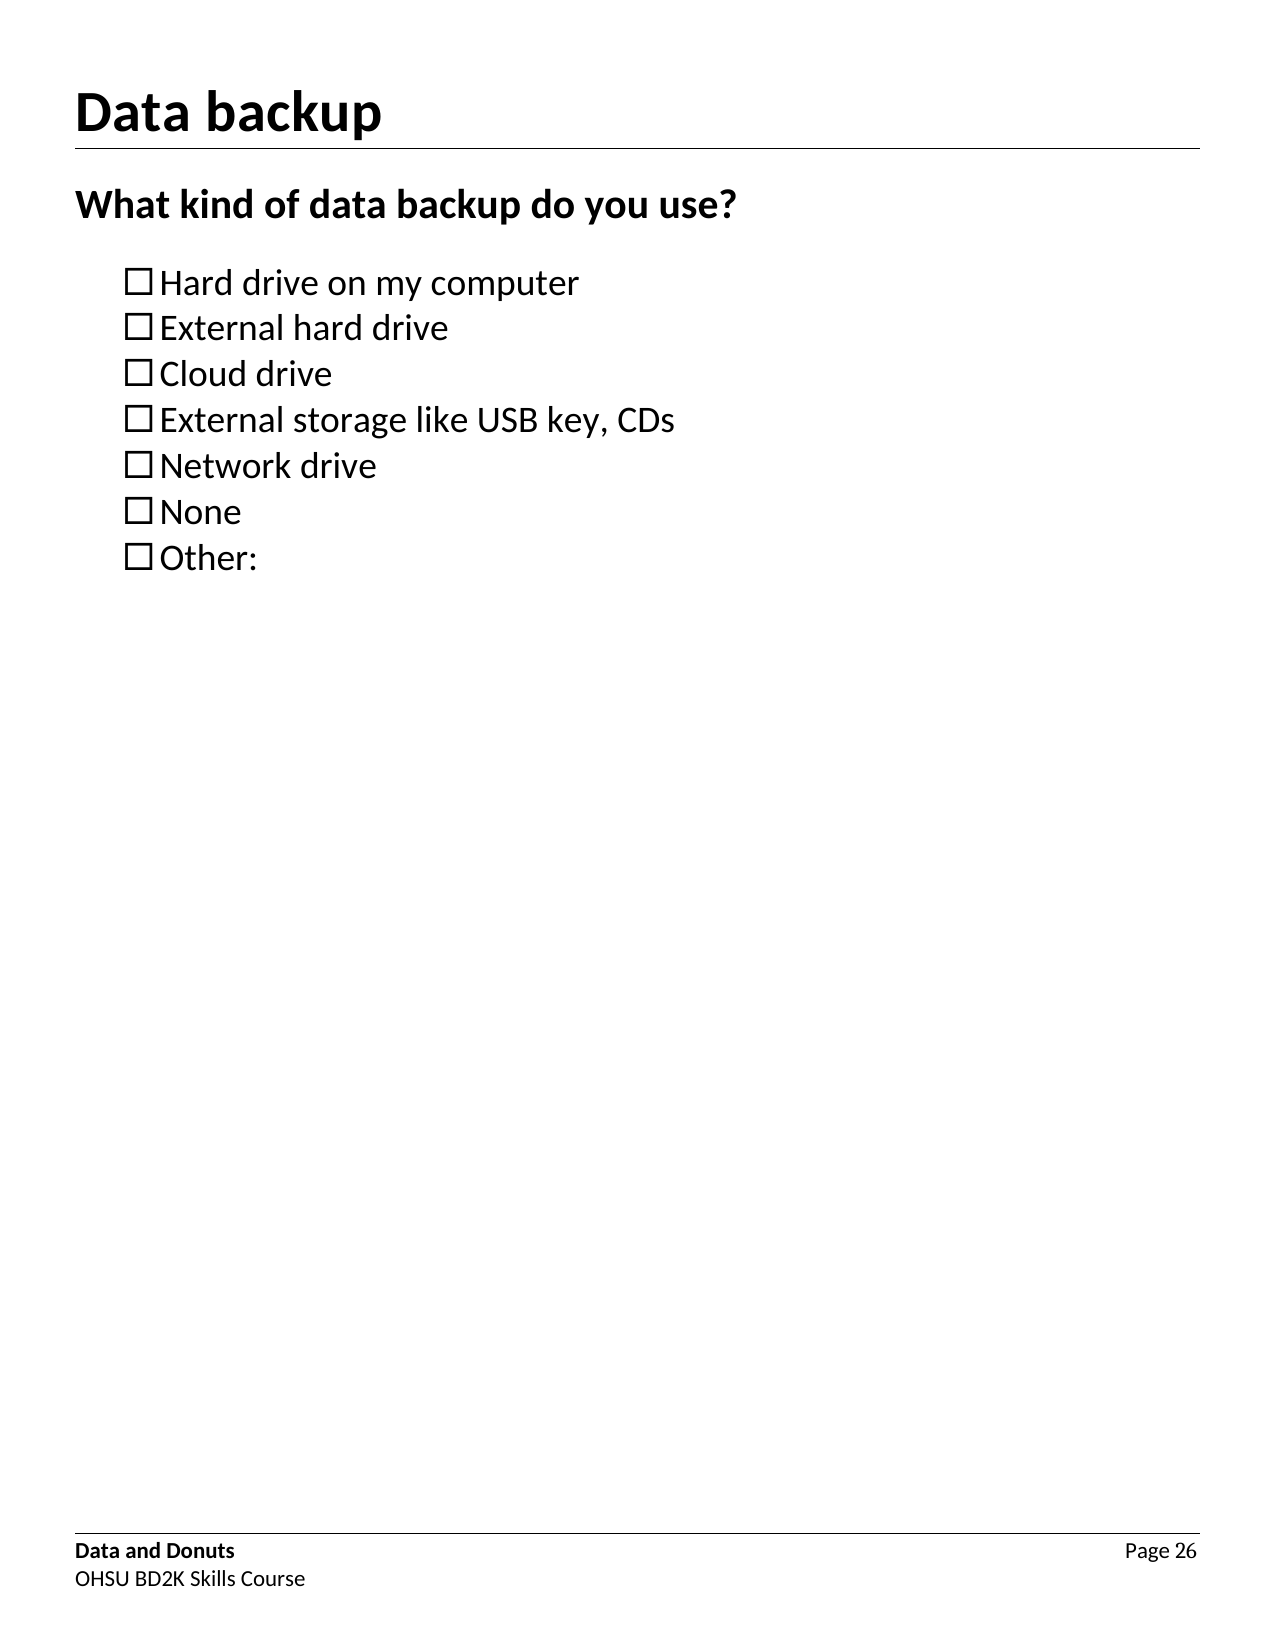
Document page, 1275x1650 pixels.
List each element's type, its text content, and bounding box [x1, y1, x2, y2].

list External hard drive [122, 304, 1200, 350]
list Hard drive on my computer [122, 258, 1200, 304]
list Cloud drive [122, 350, 1200, 396]
list Other: [122, 533, 1200, 579]
list Network drive [122, 442, 1200, 488]
list External storage like USB key, CDs [122, 396, 1200, 442]
list None [122, 488, 1200, 533]
text What kind of data backup do you use? [75, 178, 1200, 229]
title Data backup [75, 75, 1200, 148]
